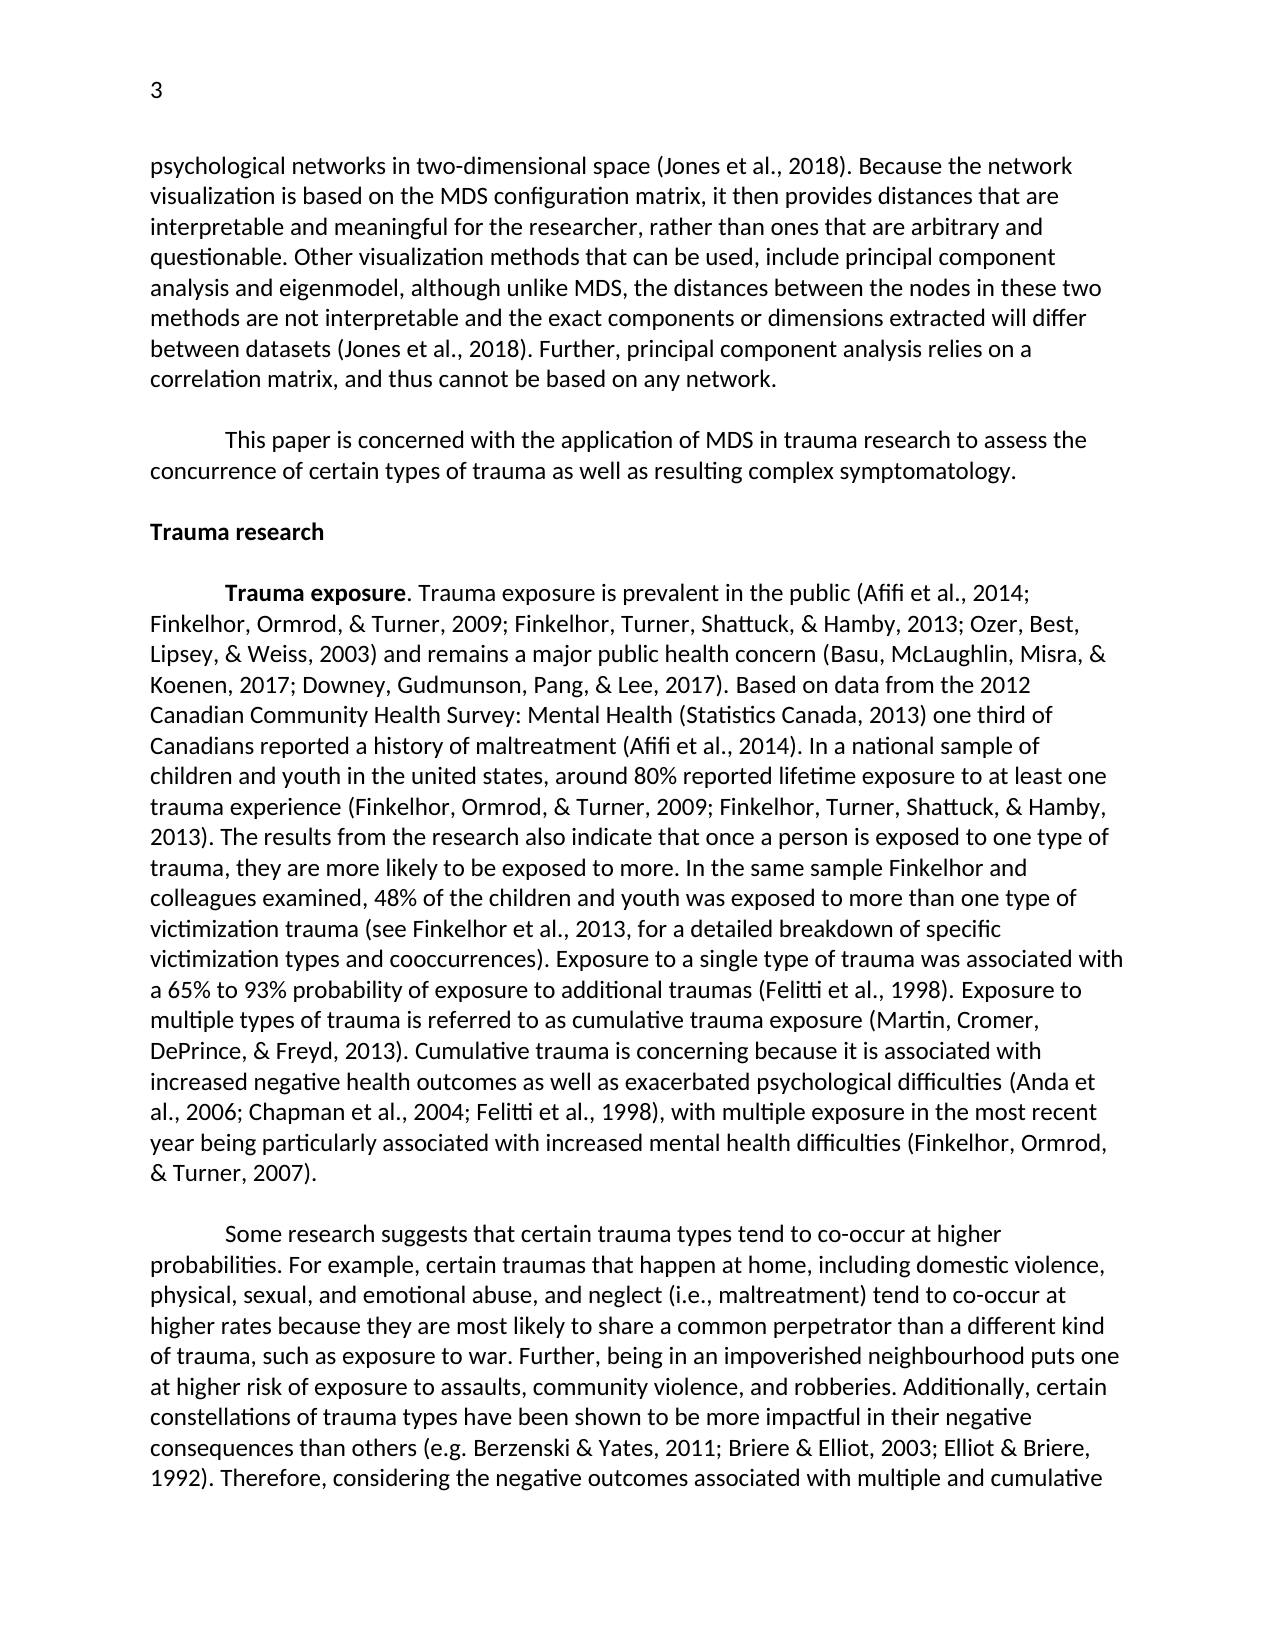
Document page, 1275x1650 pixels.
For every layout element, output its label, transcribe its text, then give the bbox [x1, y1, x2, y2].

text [150, 150, 1125, 394]
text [150, 1218, 1125, 1493]
text Trauma exposure. Trauma exposure is prevalent in the public (Afifi et al., 2014; Finkelhor, Ormrod, & Turner, 2009; Finkelhor, Turner, Shattuck, & Hamby, 2013; Ozer, Best, Lipsey, & Weiss, 2003) and remains a major public health concern (Basu, McLaughlin, Misra, & Koenen, 2017; Downey, Gudmunson, Pang, & Lee, 2017). Based on data from the 2012 Canadian Community Health Survey: Mental Health (Statistics Canada, 2013) one third of Canadians reported a history of maltreatment (Afifi et al., 2014). In a national sample of children and youth in the united states, around 80% reported lifetime exposure to at least one trauma experience (Finkelhor, Ormrod, & Turner, 2009; Finkelhor, Turner, Shattuck, & Hamby, 2013). The results from the research also indicate that once a person is exposed to one type of trauma, they are more likely to be exposed to more. In the same sample Finkelhor and colleagues examined, 48% of the children and youth was exposed to more than one type of victimization trauma (see Finkelhor et al., 2013, for a detailed breakdown of specific victimization types and cooccurrences). Exposure to a single type of trauma was associated with a 65% to 93% probability of exposure to additional traumas (Felitti et al., 1998). Exposure to multiple types of trauma is referred to as cumulative trauma exposure (Martin, Cromer, DePrince, & Freyd, 2013). Cumulative trauma is concerning because it is associated with increased negative health outcomes as well as exacerbated psychological difficulties (Anda et al., 2006; Chapman et al., 2004; Felitti et al., 1998), with multiple exposure in the most recent year being particularly associated with increased mental health difficulties (Finkelhor, Ormrod, & Turner, 2007). [150, 577, 1125, 1188]
text This paper is concerned with the application of MDS in trauma research to assess the concurrence of certain types of trauma as well as resulting complex symptomatology. [150, 425, 1125, 486]
text Trauma research [150, 516, 1125, 547]
